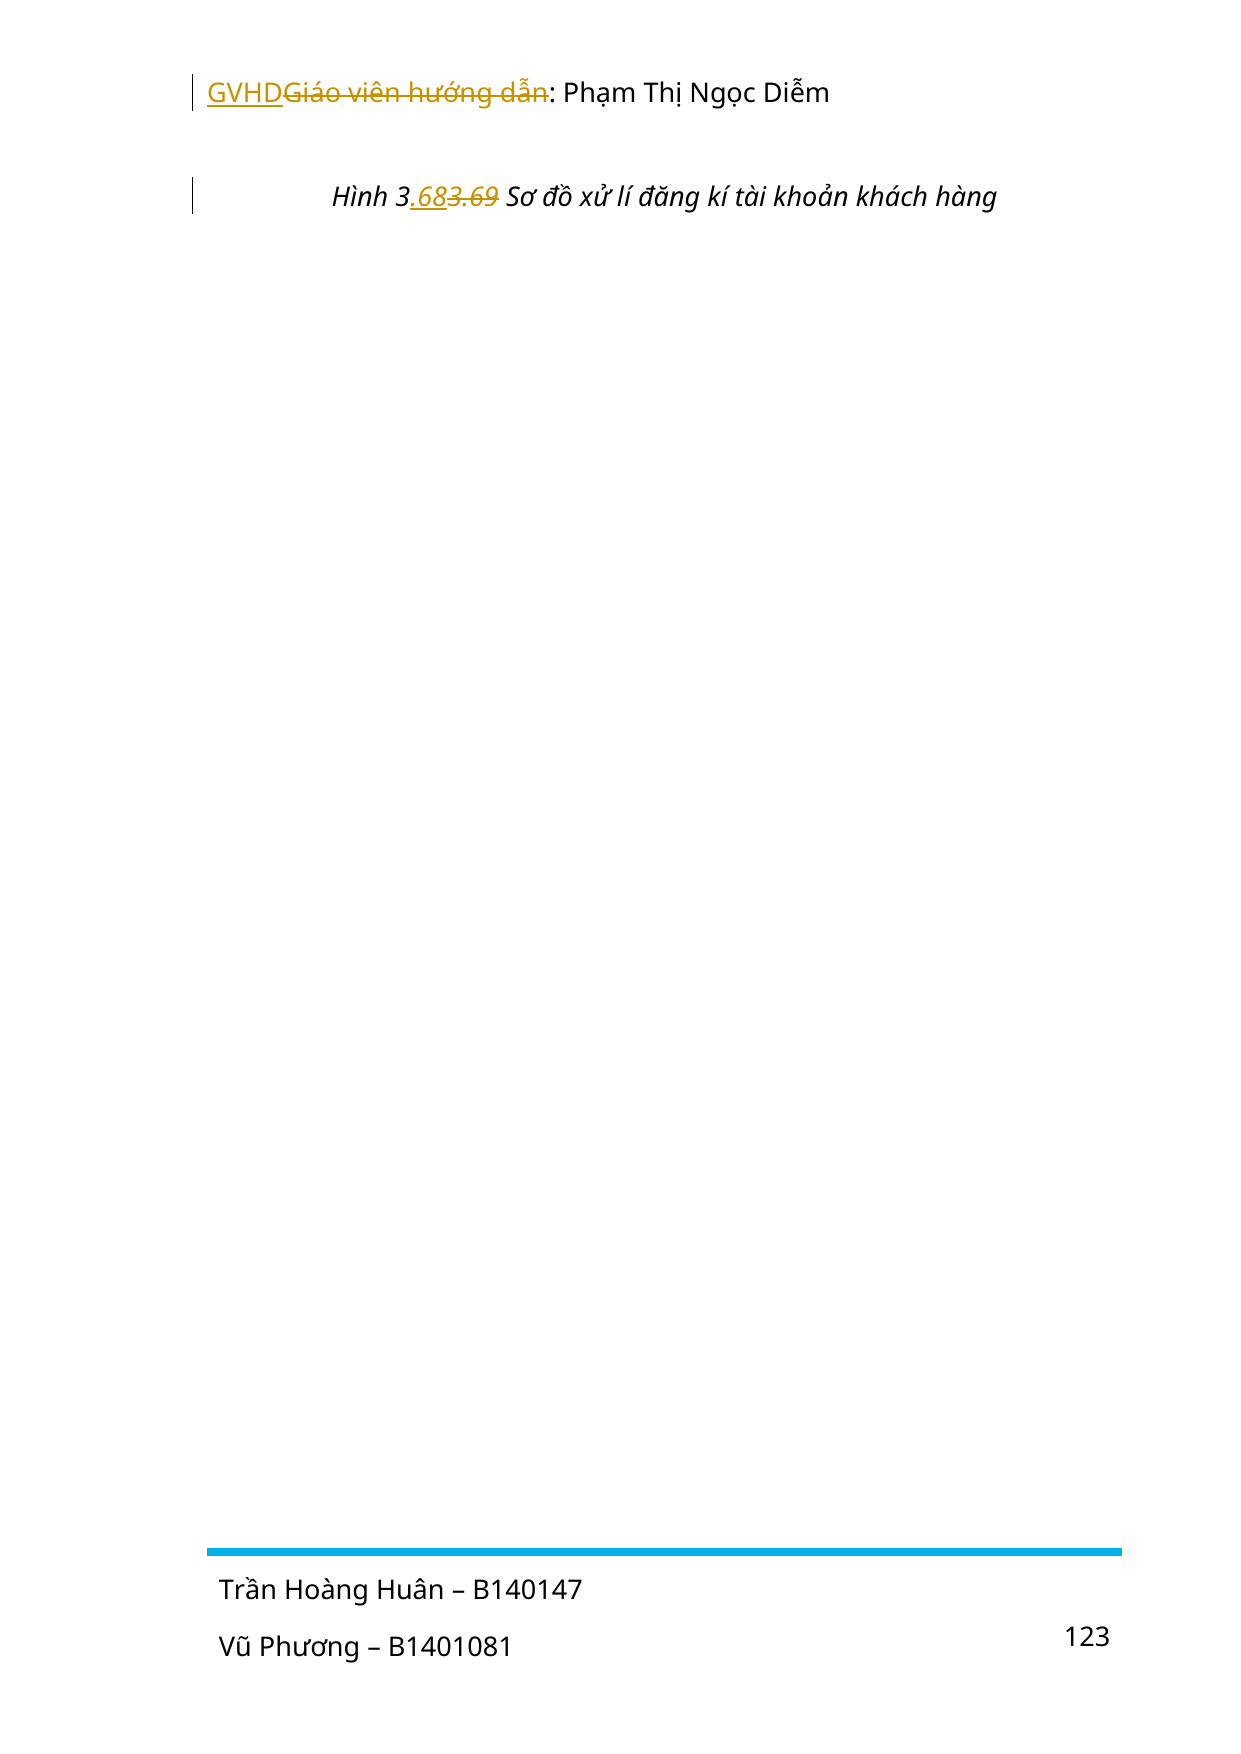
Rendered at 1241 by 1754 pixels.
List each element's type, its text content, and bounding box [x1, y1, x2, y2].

text Hình 3 Sơ đồ xử lí đăng kí tài khoản khách hàng [207, 177, 1122, 214]
